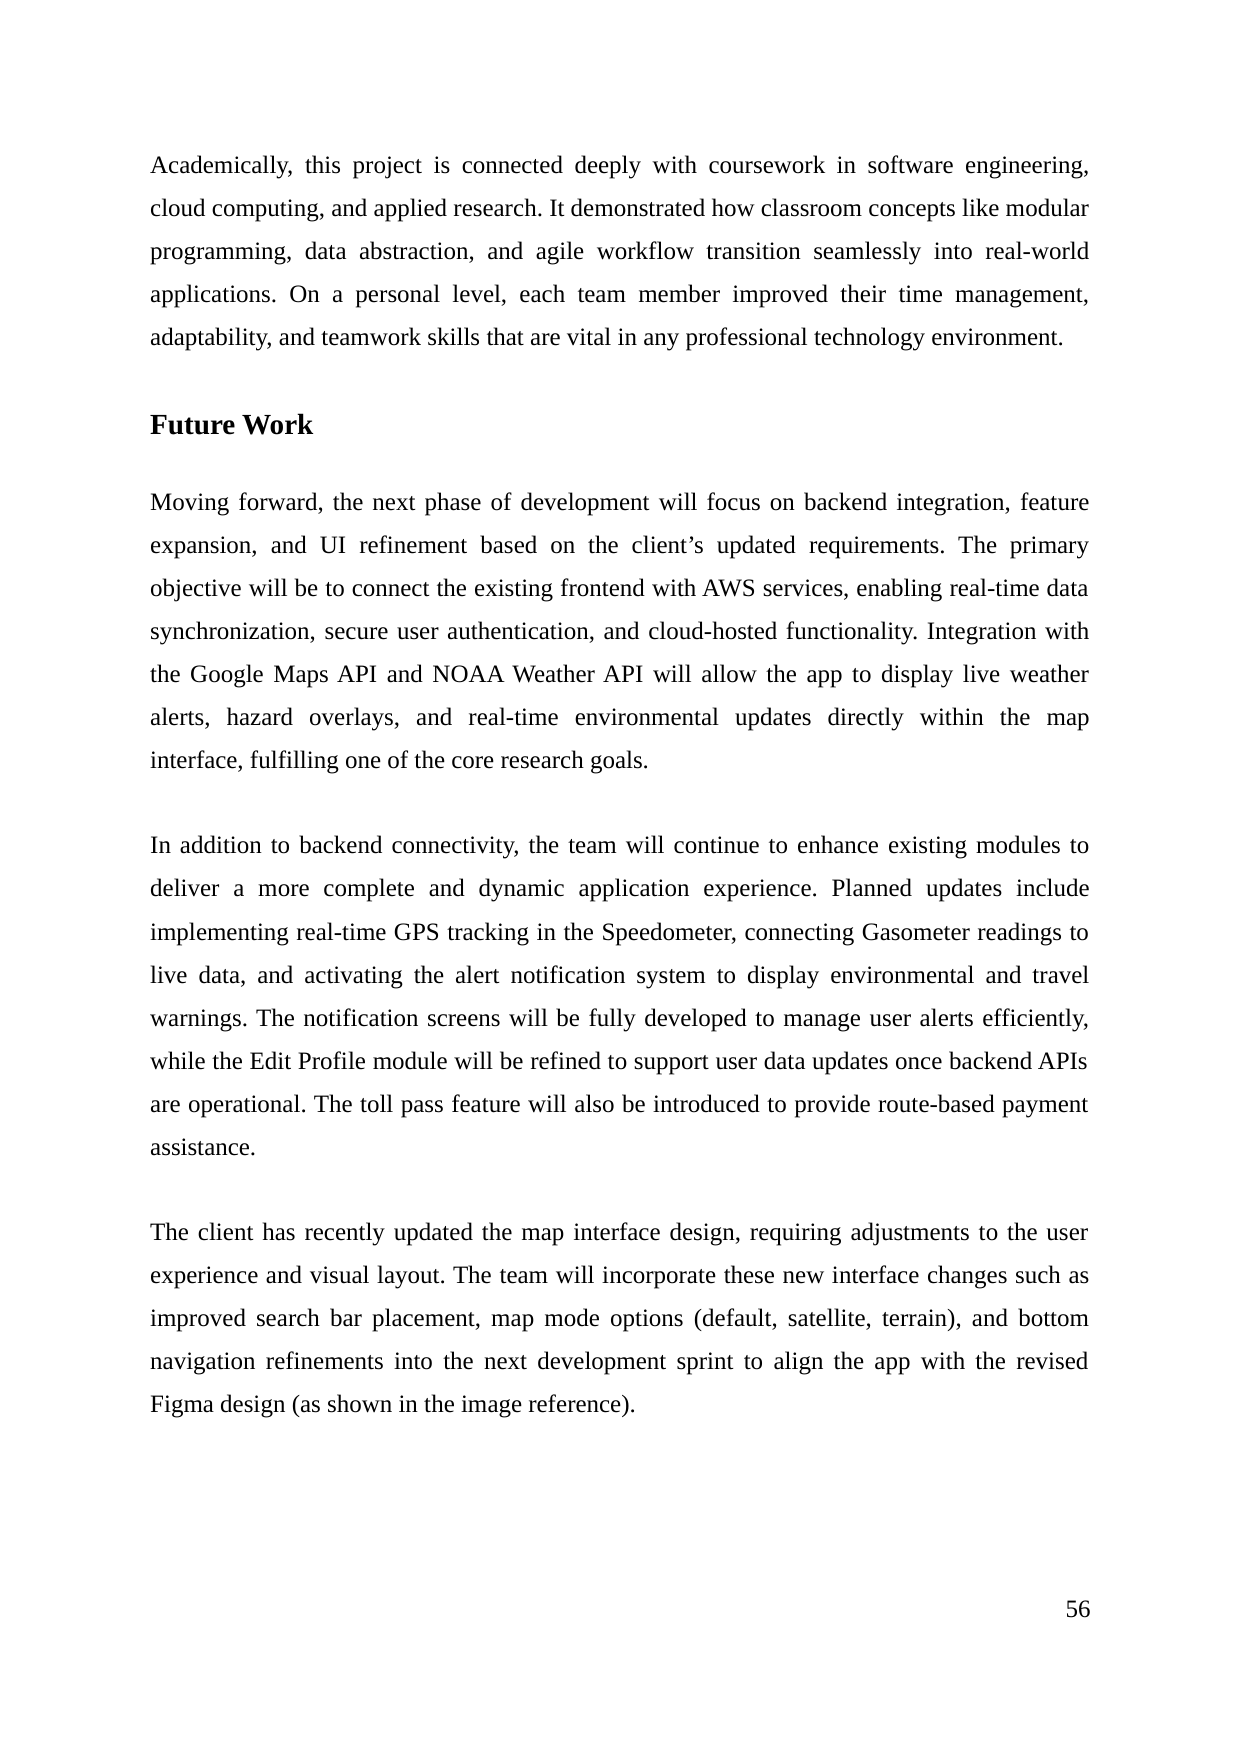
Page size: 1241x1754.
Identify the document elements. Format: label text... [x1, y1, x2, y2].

text Moving forward, the next phase of development will focus on backend integration, feature expansion, and UI refinement based on the client’s updated requirements. The primary objective will be to connect the existing frontend with AWS services, enabling real-time data synchronization, secure user authentication, and cloud-hosted functionality. Integration with the Google Maps API and NOAA Weather API will allow the app to display live weather alerts, hazard overlays, and real-time environmental updates directly within the map interface, fulfilling one of the core research goals. [150, 487, 1090, 774]
text Academically, this project is connected deeply with coursework in software engineering, cloud computing, and applied research. It demonstrated how classroom concepts like modular programming, data abstraction, and agile workflow transition seamlessly into real-world applications. On a personal level, each team member improved their time management, adaptability, and teamwork skills that are vital in any professional technology environment. [150, 150, 1090, 351]
subtitle Future Work [150, 407, 1090, 441]
text In addition to backend connectivity, the team will continue to enhance existing modules to deliver a more complete and dynamic application experience. Planned updates include implementing real-time GPS tracking in the Speedometer, connecting Gasometer readings to live data, and activating the alert notification system to display environmental and travel warnings. The notification screens will be fully developed to manage user alerts efficiently, while the Edit Profile module will be refined to support user data updates once backend APIs are operational. The toll pass feature will also be introduced to provide route-based payment assistance. [150, 830, 1090, 1161]
text The client has recently updated the map interface design, requiring adjustments to the user experience and visual layout. The team will incorporate these new interface changes such as improved search bar placement, map mode options (default, satellite, terrain), and bottom navigation refinements into the next development sprint to align the app with the revised Figma design (as shown in the image reference). [150, 1217, 1090, 1418]
